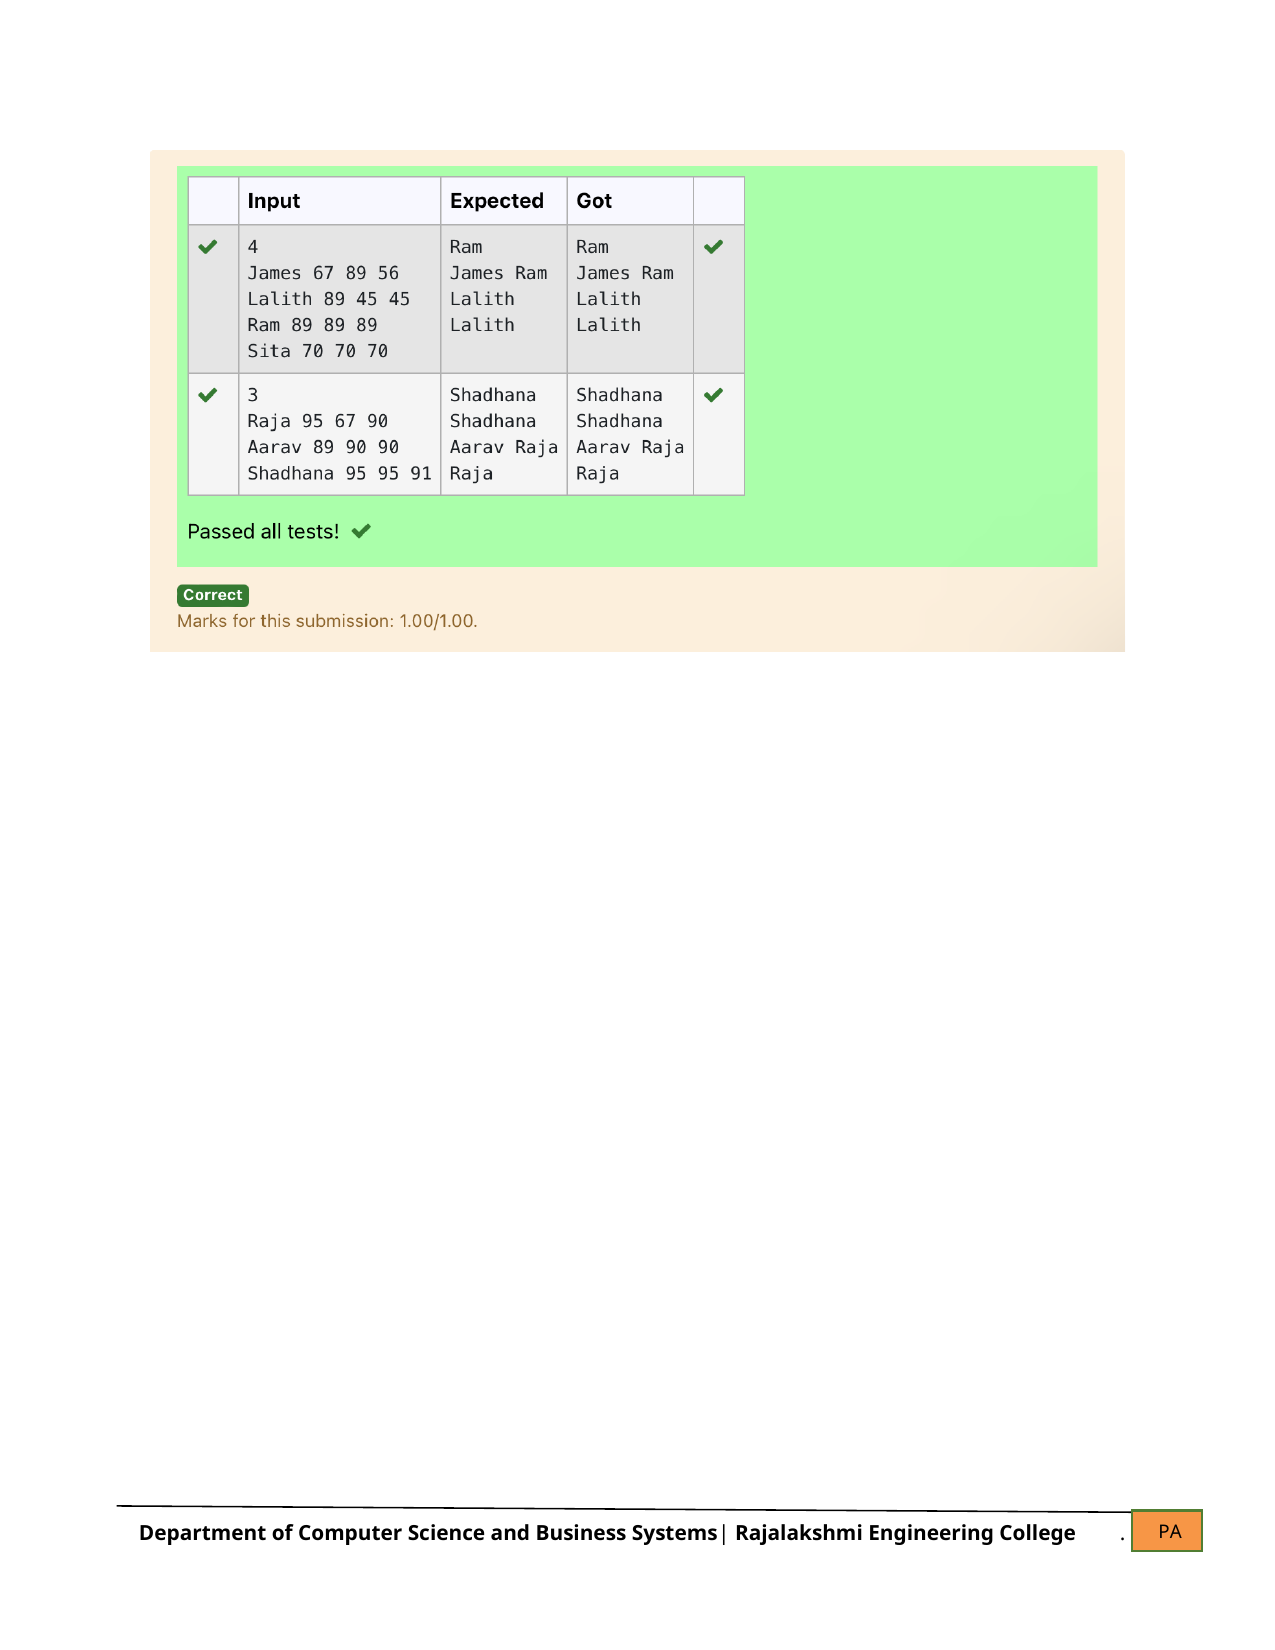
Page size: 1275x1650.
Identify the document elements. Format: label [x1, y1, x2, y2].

picture [150, 150, 1125, 652]
